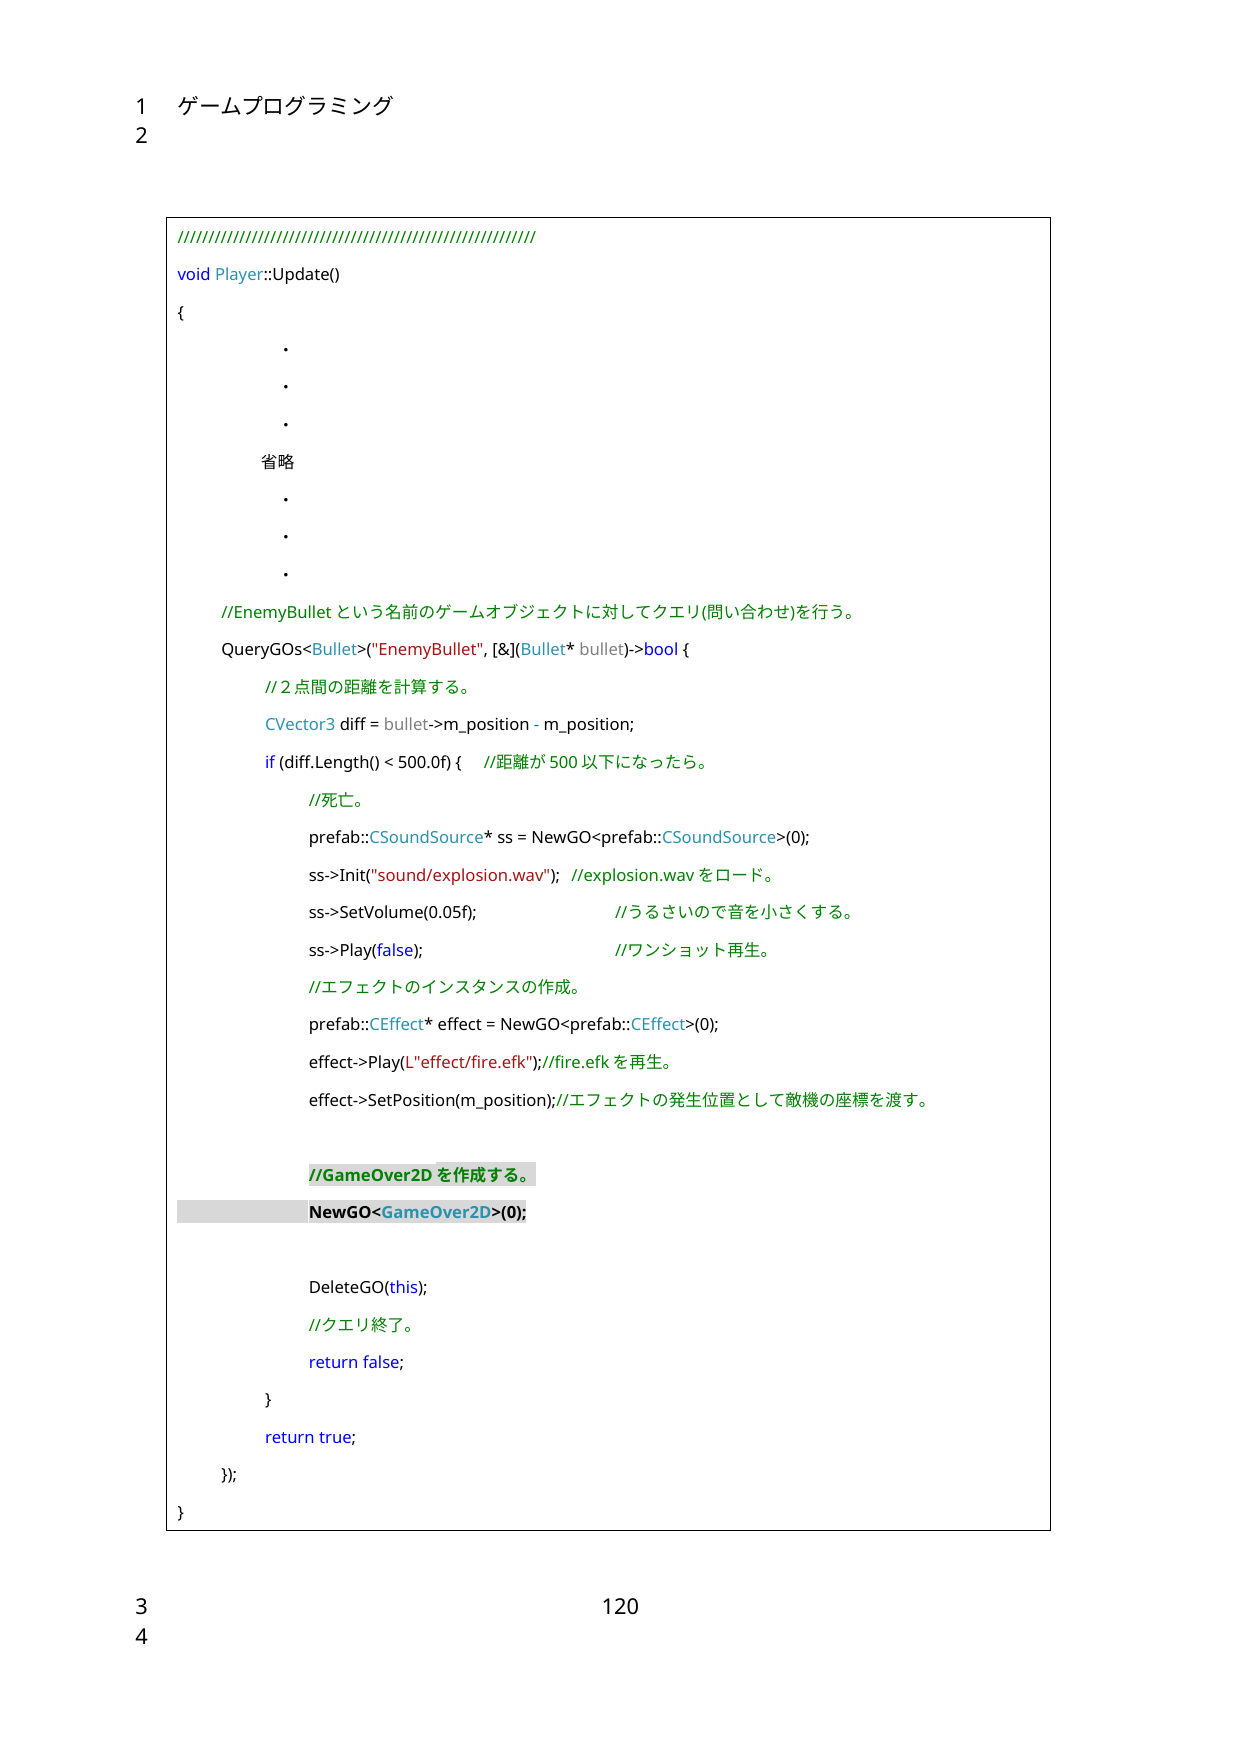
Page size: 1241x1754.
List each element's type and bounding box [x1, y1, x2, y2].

table_header [167, 218, 1050, 1530]
